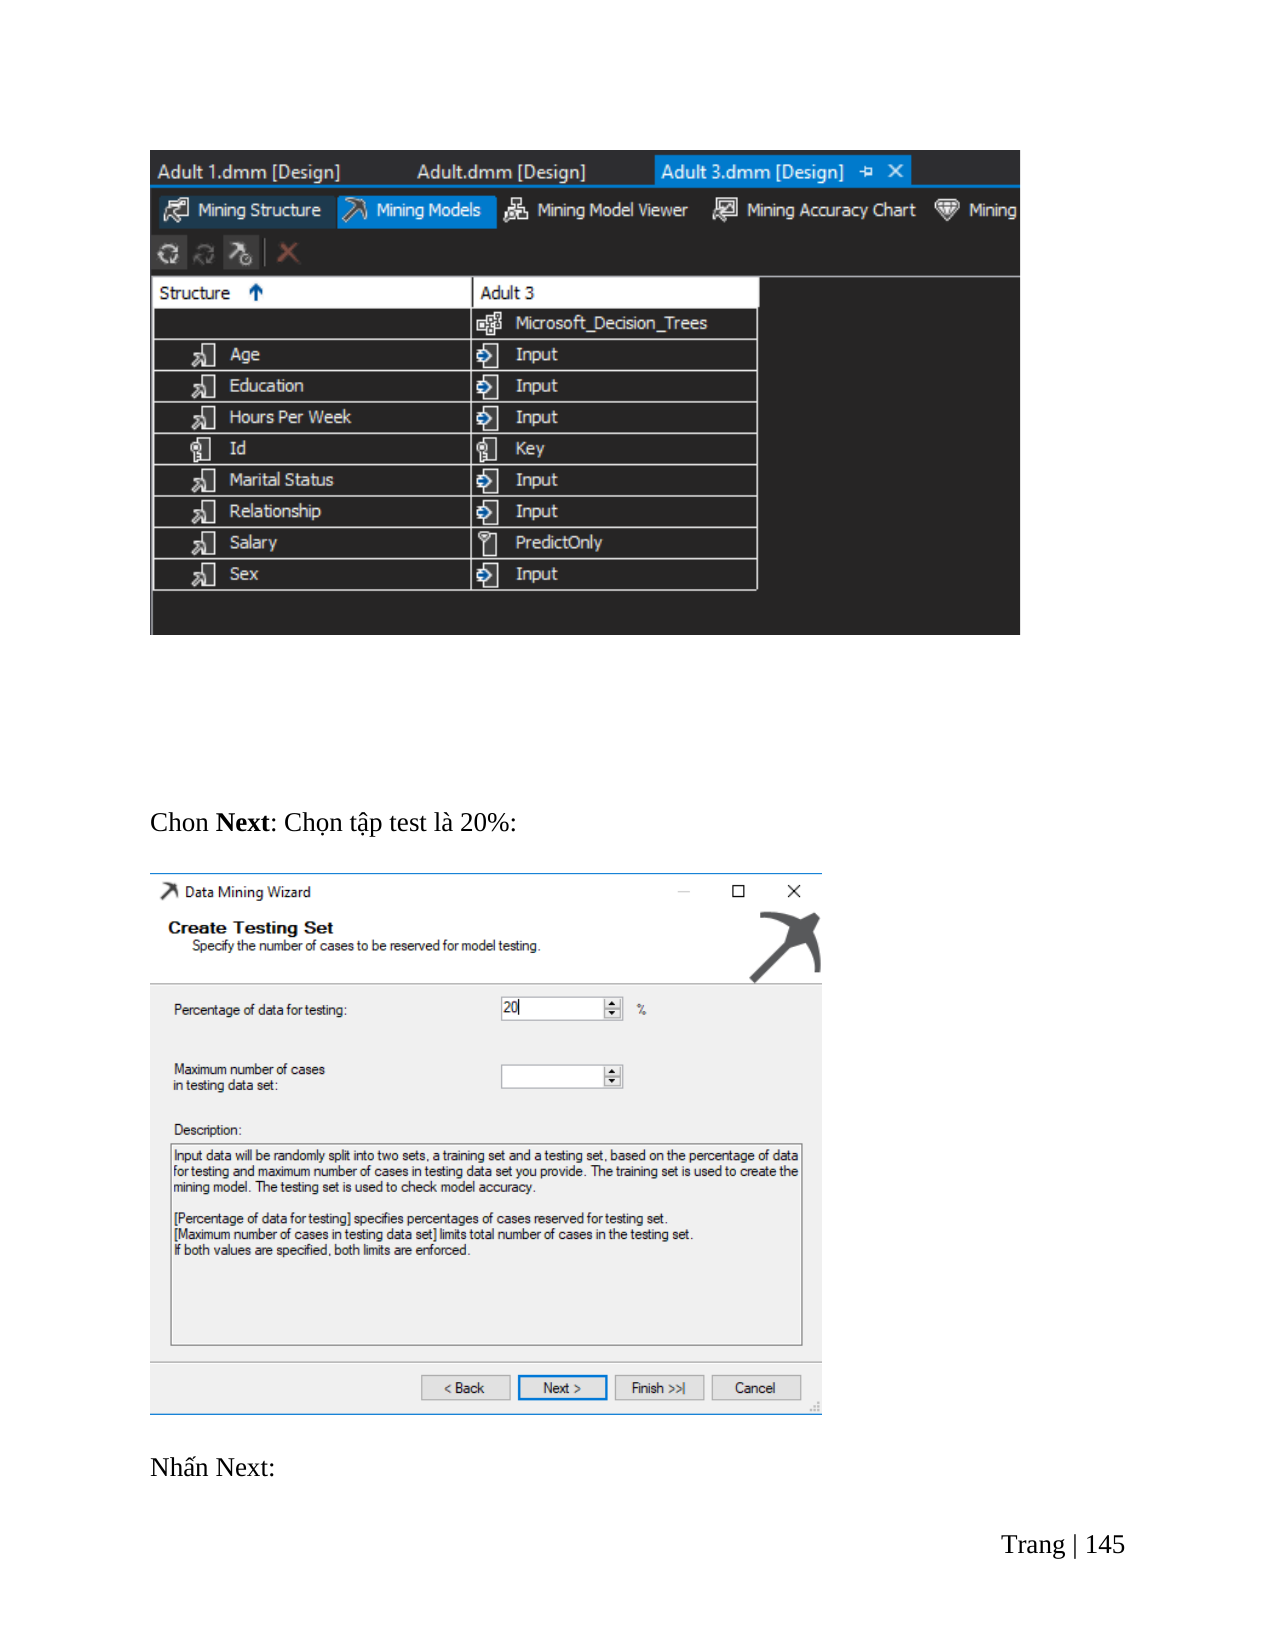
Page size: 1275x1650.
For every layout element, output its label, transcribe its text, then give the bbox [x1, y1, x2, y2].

text Nhấn Next: [150, 1451, 1125, 1482]
picture [150, 150, 1021, 635]
picture [150, 873, 822, 1415]
text Chon Next: Chọn tập test là 20%: [150, 806, 1125, 837]
